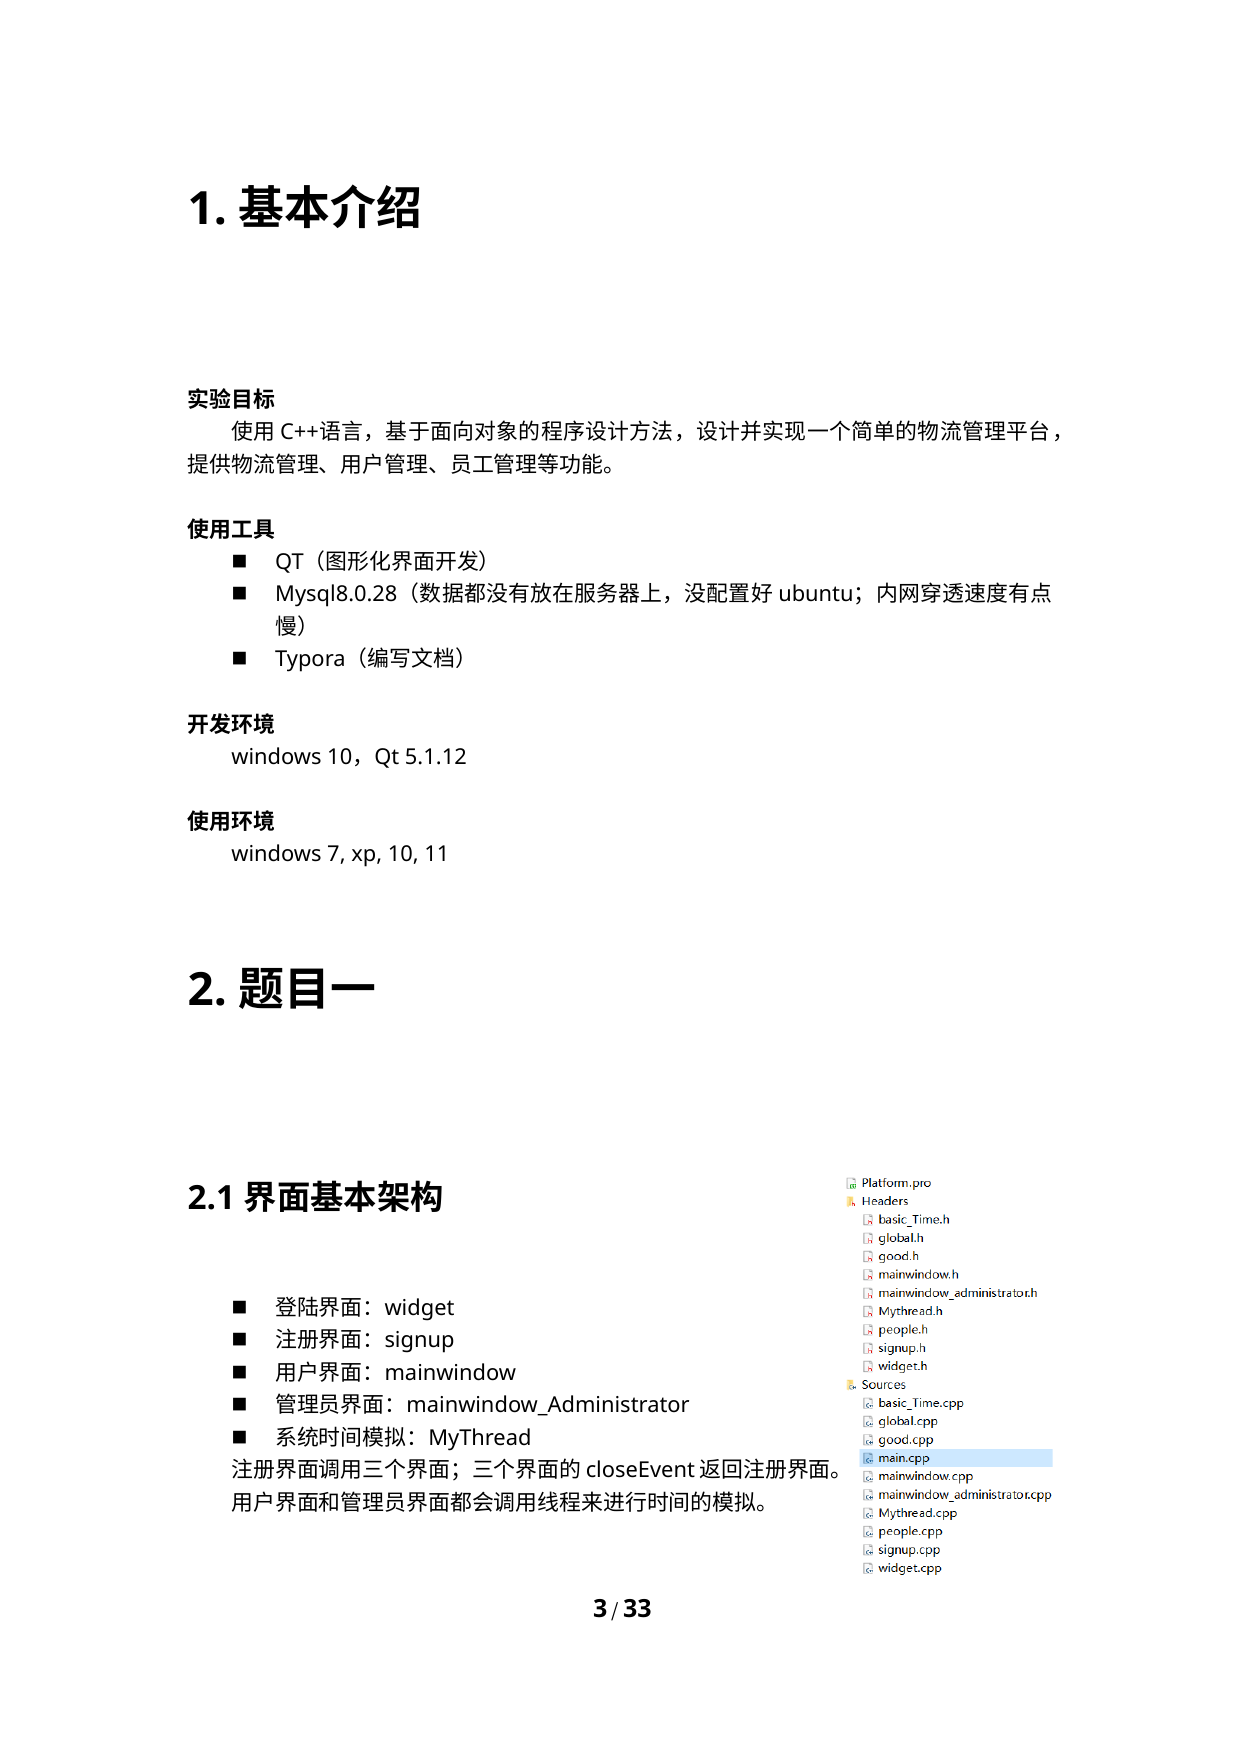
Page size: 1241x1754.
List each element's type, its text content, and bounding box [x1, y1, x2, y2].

text 开发环境 [187, 706, 1053, 739]
list Typora（编写文档） [231, 641, 1053, 674]
list 系统时间模拟：MyThread [231, 1419, 1053, 1452]
text windows 10，Qt 5.1.12 [187, 739, 1053, 771]
list QT（图形化界面开发） [231, 544, 1053, 576]
list 管理员界面：mainwindow_Administrator [231, 1387, 1053, 1419]
subtitle 2. 题目一 [187, 937, 1053, 1034]
text 注册界面调用三个界面；三个界面的closeEvent返回注册界面。 [231, 1452, 1053, 1484]
picture [843, 1227, 1053, 1289]
text windows 7, xp, 10, 11 [187, 836, 1053, 869]
list Mysql8.0.28（数据都没有放在服务器上，没配置好ubuntu；内网穿透速度有点慢） [231, 576, 1053, 641]
text 使用工具 [187, 511, 1053, 544]
text 用户界面和管理员界面都会调用线程来进行时间的模拟。 [231, 1484, 1053, 1517]
list 用户界面：mainwindow [231, 1354, 1053, 1387]
text 使用环境 [187, 804, 1053, 836]
subtitle 2.1 界面基本架构 [187, 1162, 1053, 1227]
text 实验目标 [187, 381, 1053, 414]
list 登陆界面：widget [231, 1289, 1053, 1322]
text 使用C++语言，基于面向对象的程序设计方法，设计并实现一个简单的物流管理平台，提供物流管理、用户管理、员工管理等功能。 [187, 414, 1053, 479]
list 注册界面：signup [231, 1322, 1053, 1354]
subtitle 1. 基本介绍 [187, 156, 1053, 253]
picture [843, 1517, 1053, 1577]
